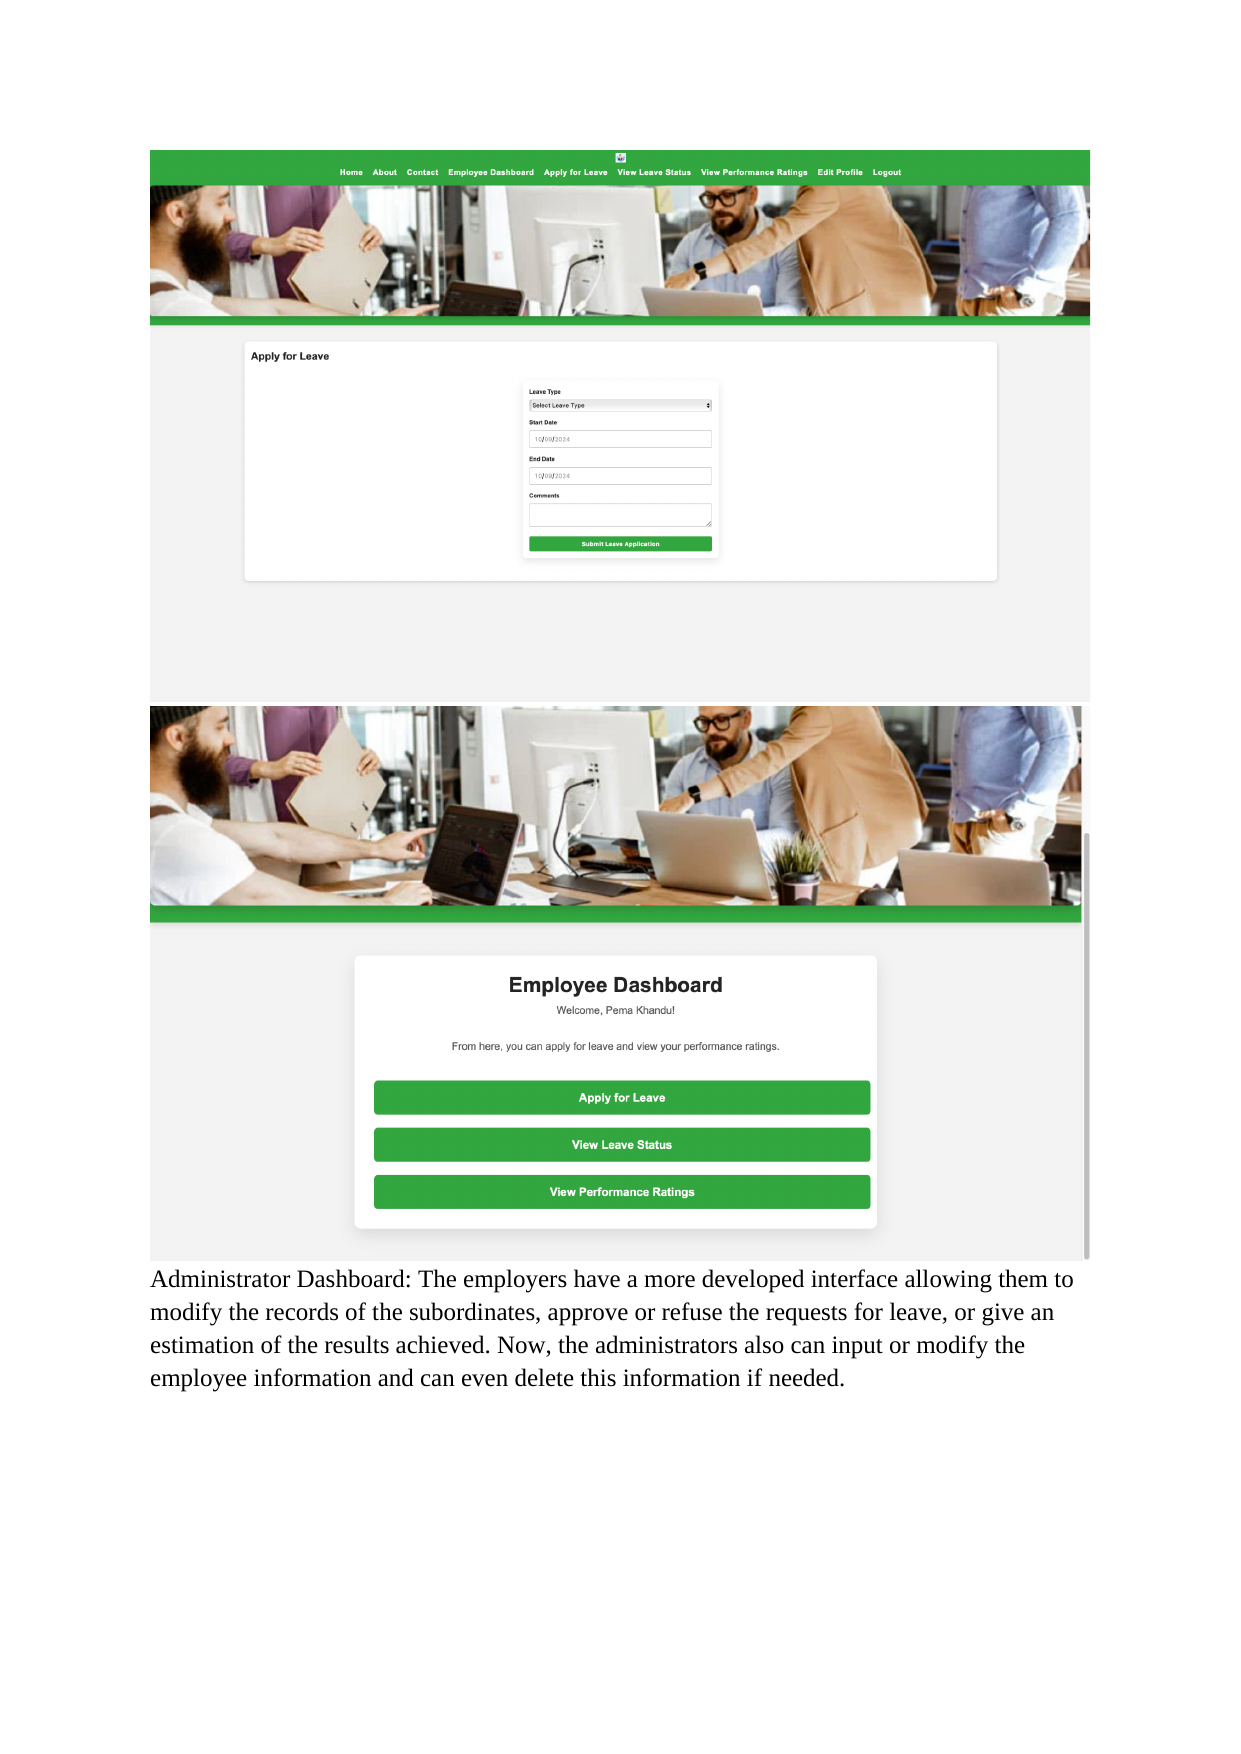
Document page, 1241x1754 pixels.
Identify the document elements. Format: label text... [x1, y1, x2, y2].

text Administrator Dashboard: The employers have a more developed interface allowing them to modify the records of the subordinates, approve or refuse the requests for leave, or give an estimation of the results achieved. Now, the administrators also can input or modify the employee information and can even delete this information if needed. [150, 1264, 1090, 1392]
picture [150, 150, 1091, 702]
picture [150, 706, 1091, 1261]
